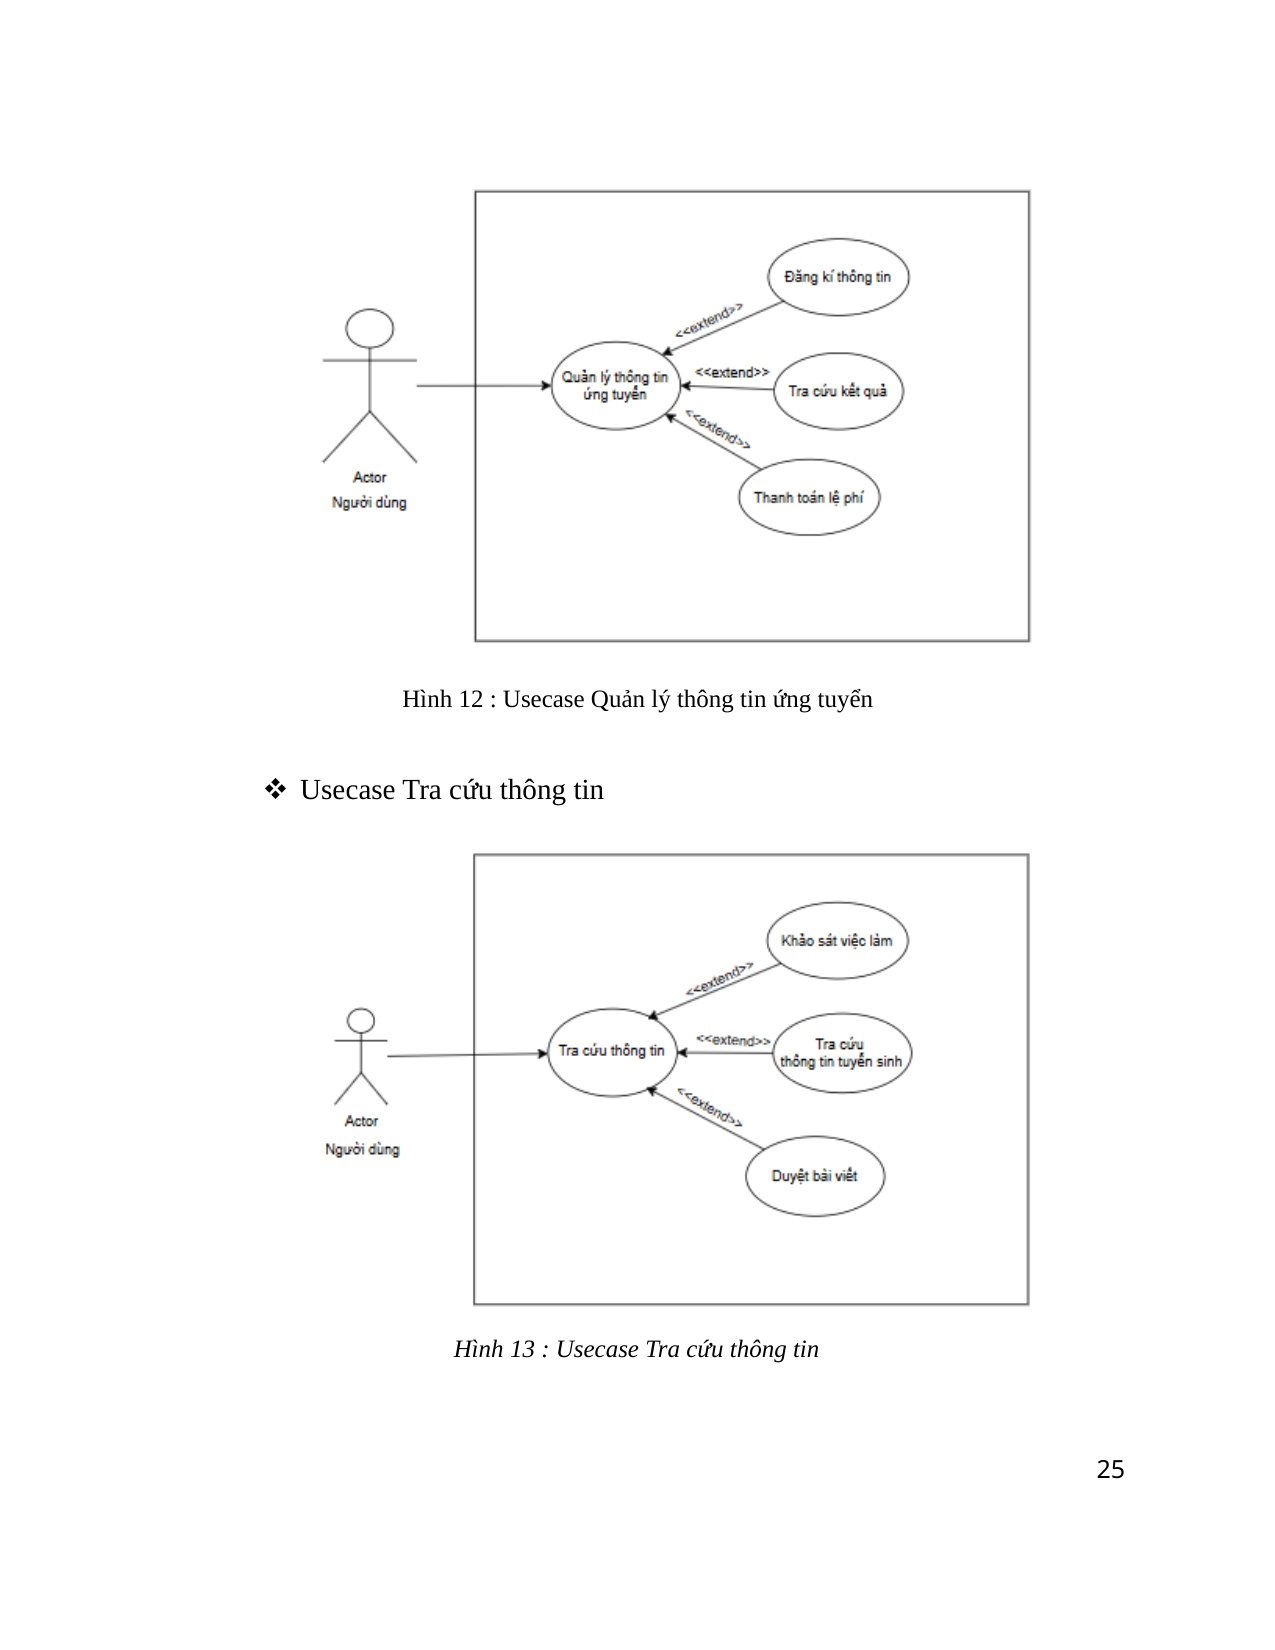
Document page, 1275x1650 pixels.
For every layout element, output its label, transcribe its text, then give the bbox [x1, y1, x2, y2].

picture [300, 150, 1083, 663]
picture [300, 849, 1066, 1313]
list Usecase Tra cứu thông tin [262, 772, 1125, 806]
text Hình 12 : Usecase Quản lý thông tin ứng tuyển [150, 684, 1125, 713]
text Hình 13 : Usecase Tra cứu thông tin [150, 1334, 1125, 1363]
